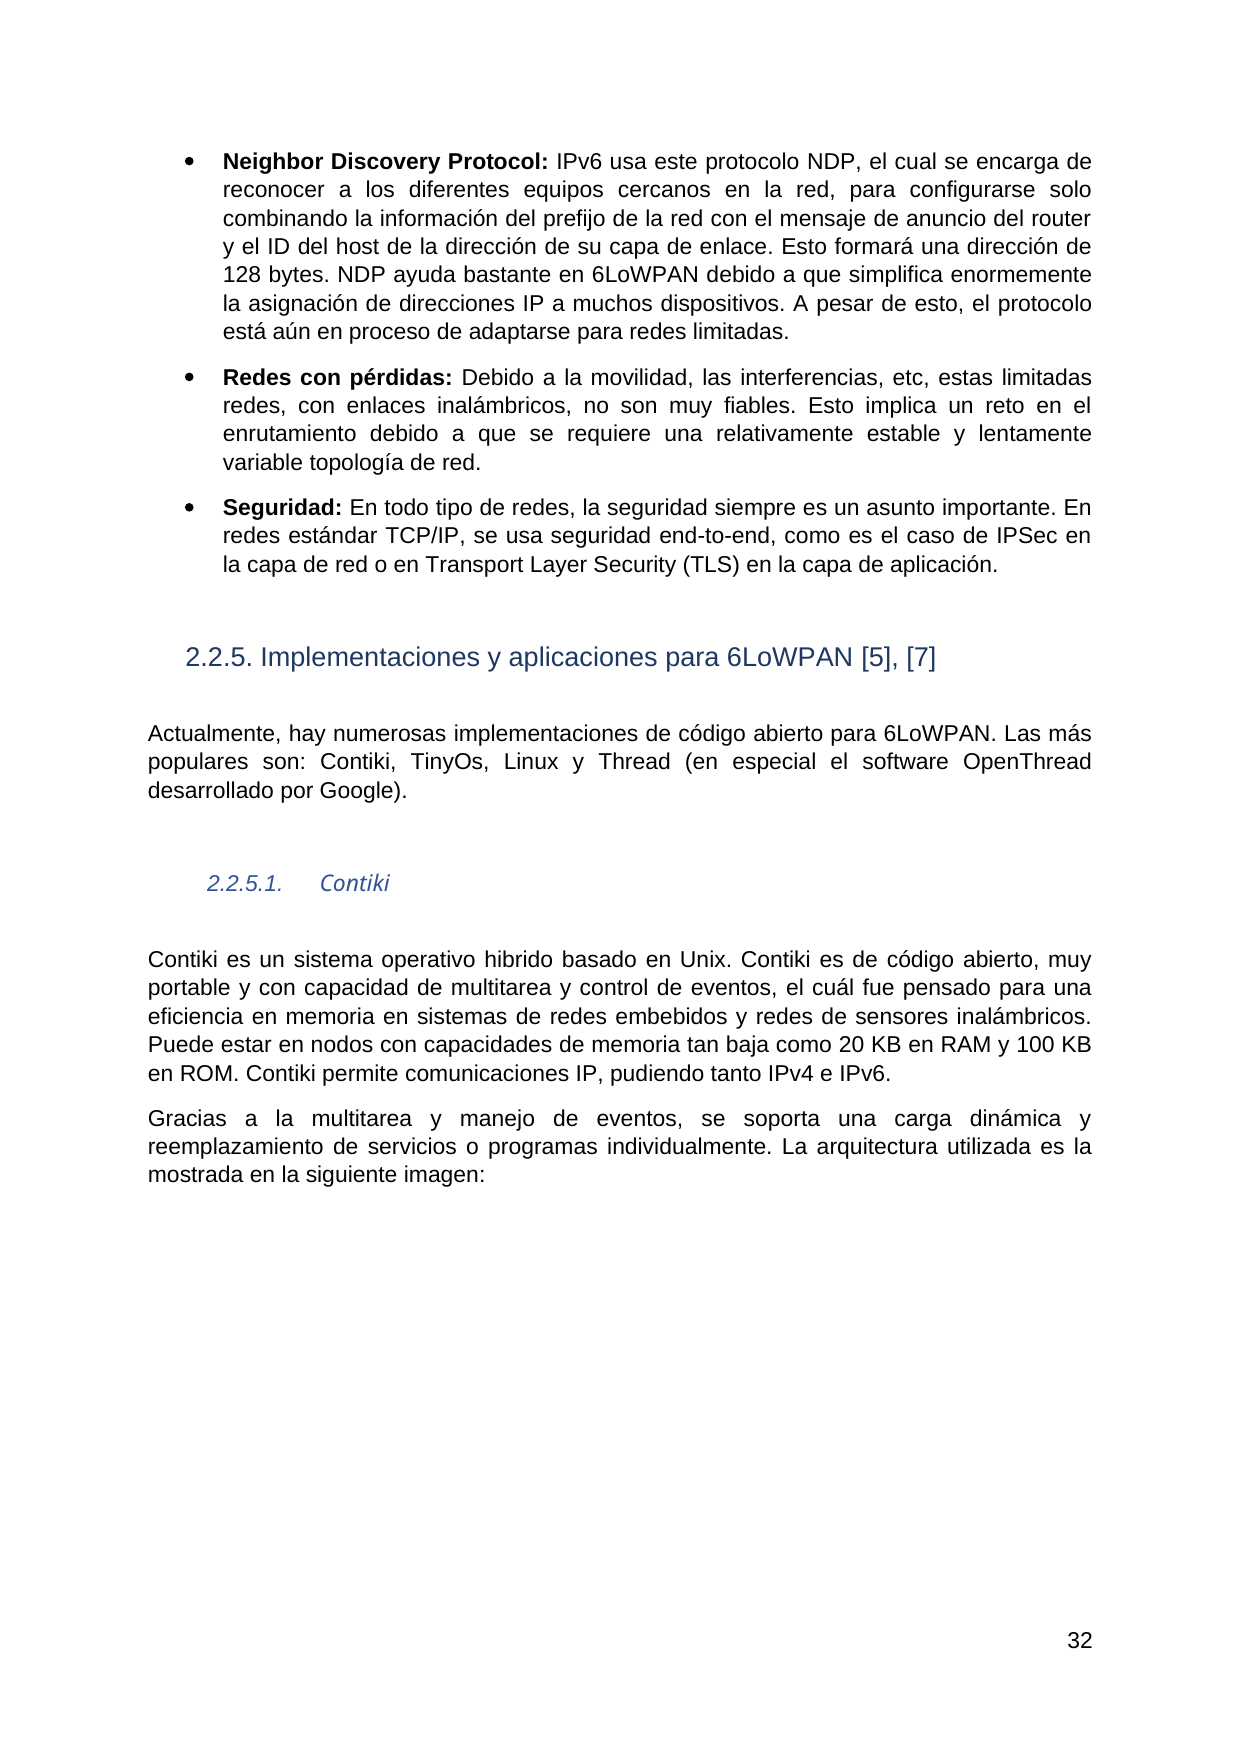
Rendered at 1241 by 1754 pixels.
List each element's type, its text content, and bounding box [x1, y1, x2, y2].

text Gracias a la multitarea y manejo de eventos, se soporta una carga dinámica y reemplazamiento de servicios o programas individualmente. La arquitectura utilizada es la mostrada en la siguiente imagen: [148, 1104, 1092, 1188]
list Neighbor Discovery Protocol: IPv6 usa este protocolo NDP, el cual se encarga de reconocer a los diferentes equipos cercanos en la red, para configurarse solo combinando la información del prefijo de la red con el mensaje de anuncio del router y el ID del host de la dirección de su capa de enlace. Esto formará una dirección de 128 bytes. NDP ayuda bastante en 6LoWPAN debido a que simplifica enormemente la asignación de direcciones IP a muchos dispositivos. A pesar de esto, el protocolo está aún en proceso de adaptarse para redes limitadas. [185, 148, 1092, 345]
subtitle Implementaciones y aplicaciones para 6LoWPAN [5], [7] [185, 641, 1092, 672]
text Contiki es un sistema operativo hibrido basado en Unix. Contiki es de código abierto, muy portable y con capacidad de multitarea y control de eventos, el cuál fue pensado para una eficiencia en memoria en sistemas de redes embebidos y redes de sensores inalámbricos. Puede estar en nodos con capacidades de memoria tan baja como 20 KB en RAM y 100 KB en ROM. Contiki permite comunicaciones IP, pudiendo tanto IPv4 e IPv6. [148, 946, 1092, 1086]
subtitle Contiki [207, 867, 1092, 898]
list Redes con pérdidas: Debido a la movilidad, las interferencias, etc, estas limitadas redes, con enlaces inalámbricos, no son muy fiables. Esto implica un reto en el enrutamiento debido a que se requiere una relativamente estable y lentamente variable topología de red. [185, 363, 1092, 475]
text Actualmente, hay numerosas implementaciones de código abierto para 6LoWPAN. Las más populares son: Contiki, TinyOs, Linux y Thread (en especial el software OpenThread desarrollado por Google). [148, 720, 1092, 803]
list Seguridad: En todo tipo de redes, la seguridad siempre es un asunto importante. En redes estándar TCP/IP, se usa seguridad end-to-end, como es el caso de IPSec en la capa de red o en Transport Layer Security (TLS) en la capa de aplicación. [185, 494, 1092, 577]
